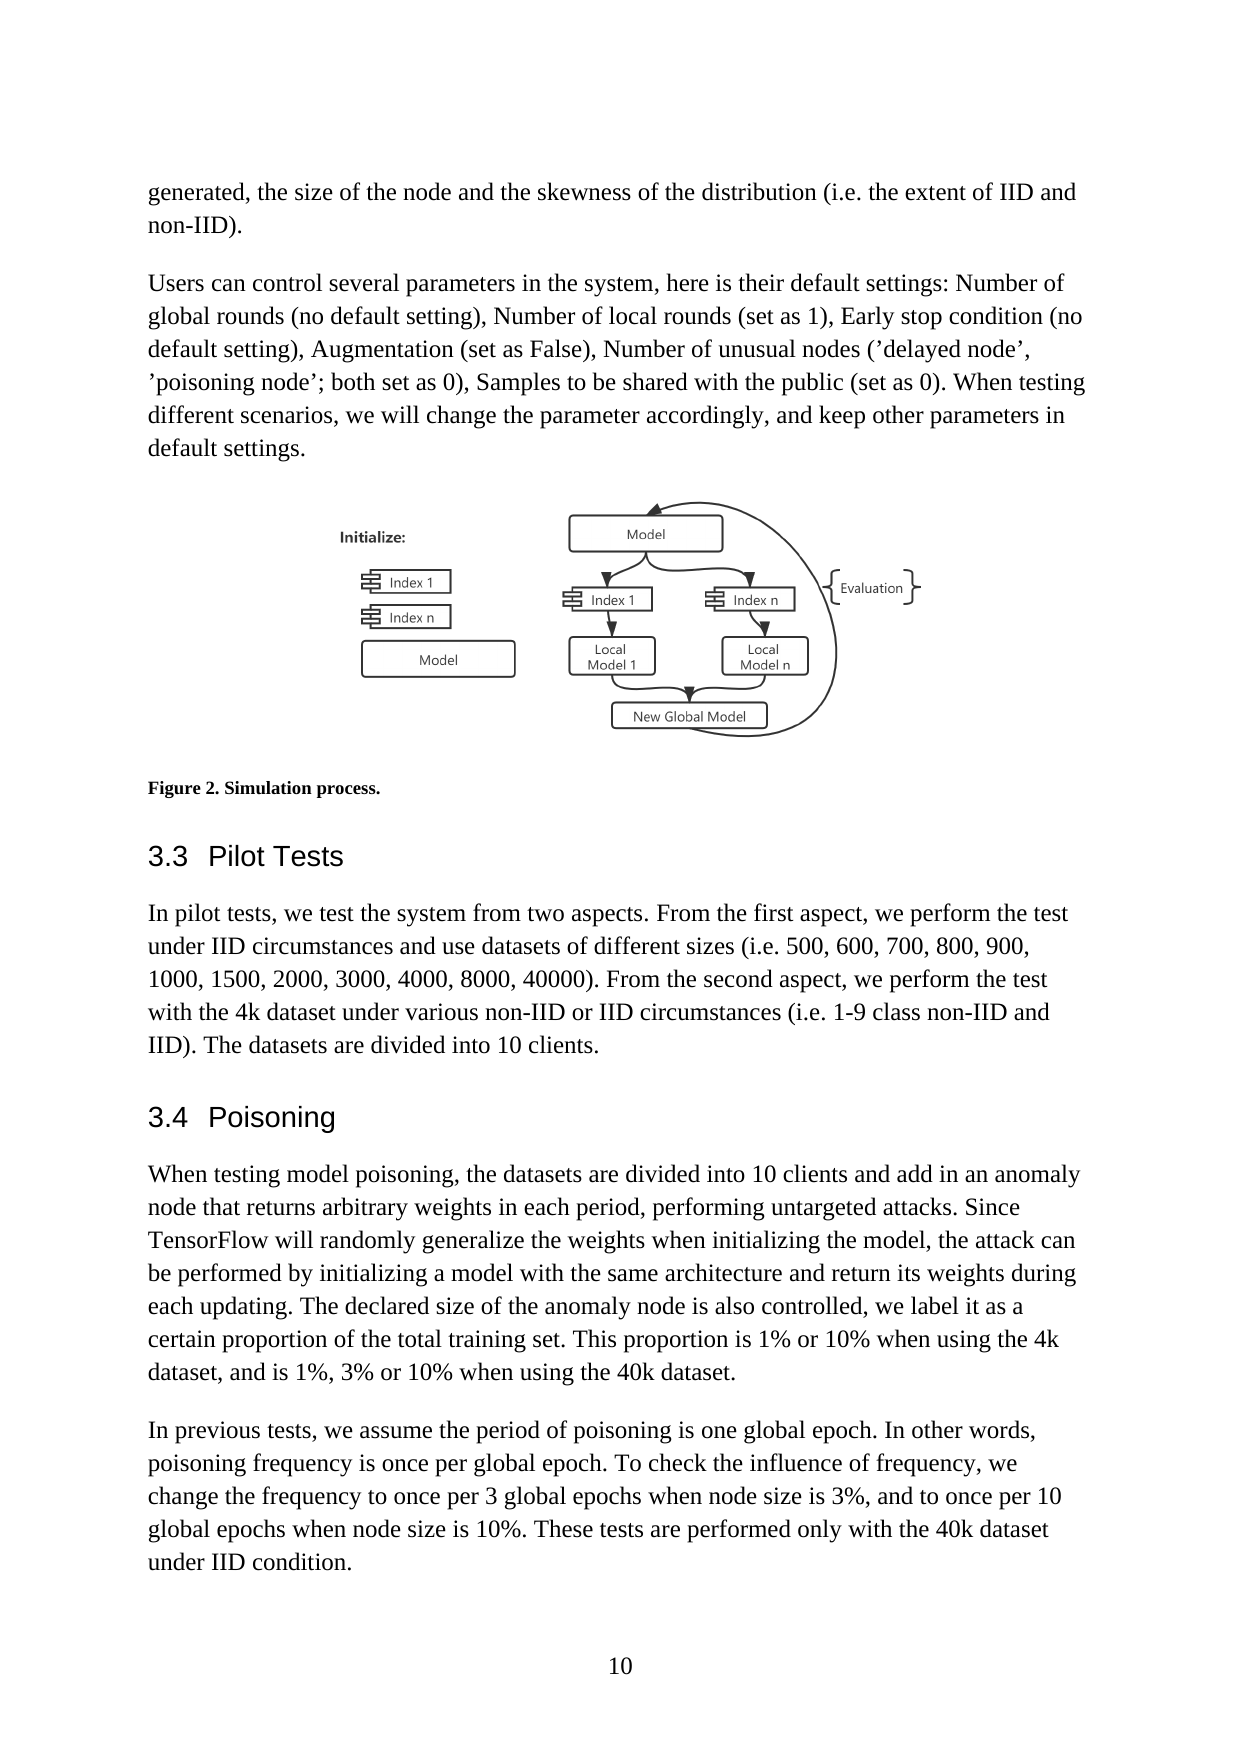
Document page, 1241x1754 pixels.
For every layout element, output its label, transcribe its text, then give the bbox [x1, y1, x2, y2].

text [148, 177, 1092, 239]
text In previous tests, we assume the period of poisoning is one global epoch. In other words, poisoning frequency is once per global epoch. To check the influence of frequency, we change the frequency to once per 3 global epochs when node size is 3%, and to once per 10 global epochs when node size is 10%. These tests are performed only with the 40k dataset under IID condition. [148, 1415, 1092, 1576]
text Users can control several parameters in the system, here is their default settings: Number of global rounds (no default setting), Number of local rounds (set as 1), Early stop condition (no default setting), Augmentation (set as False), Number of unusual nodes (’delayed node’, ’poisoning node’; both set as 0), Samples to be shared with the public (set as 0). When testing different scenarios, we will change the parameter accordingly, and keep other parameters in default settings. [148, 268, 1092, 462]
text Figure 2. Simulation process. [148, 777, 1092, 798]
subtitle Poisoning [148, 1100, 1092, 1134]
picture [270, 491, 970, 748]
subtitle Pilot Tests [148, 839, 1092, 873]
text When testing model poisoning, the datasets are divided into 10 clients and add in an anomaly node that returns arbitrary weights in each period, performing untargeted attacks. Since TensorFlow will randomly generalize the weights when initializing the model, the attack can be performed by initializing a model with the same architecture and return its weights during each updating. The declared size of the anomaly node is also controlled, we label it as a certain proportion of the total training set. This proportion is 1% or 10% when using the 4k dataset, and is 1%, 3% or 10% when using the 40k dataset. [148, 1159, 1092, 1386]
text In pilot tests, we test the system from two aspects. From the first aspect, we perform the test under IID circumstances and use datasets of different sizes (i.e. 500, 600, 700, 800, 900, 1000, 1500, 2000, 3000, 4000, 8000, 40000). From the second aspect, we perform the test with the 4k dataset under various non-IID or IID circumstances (i.e. 1-9 class non-IID and IID). The datasets are divided into 10 clients. [148, 898, 1092, 1059]
